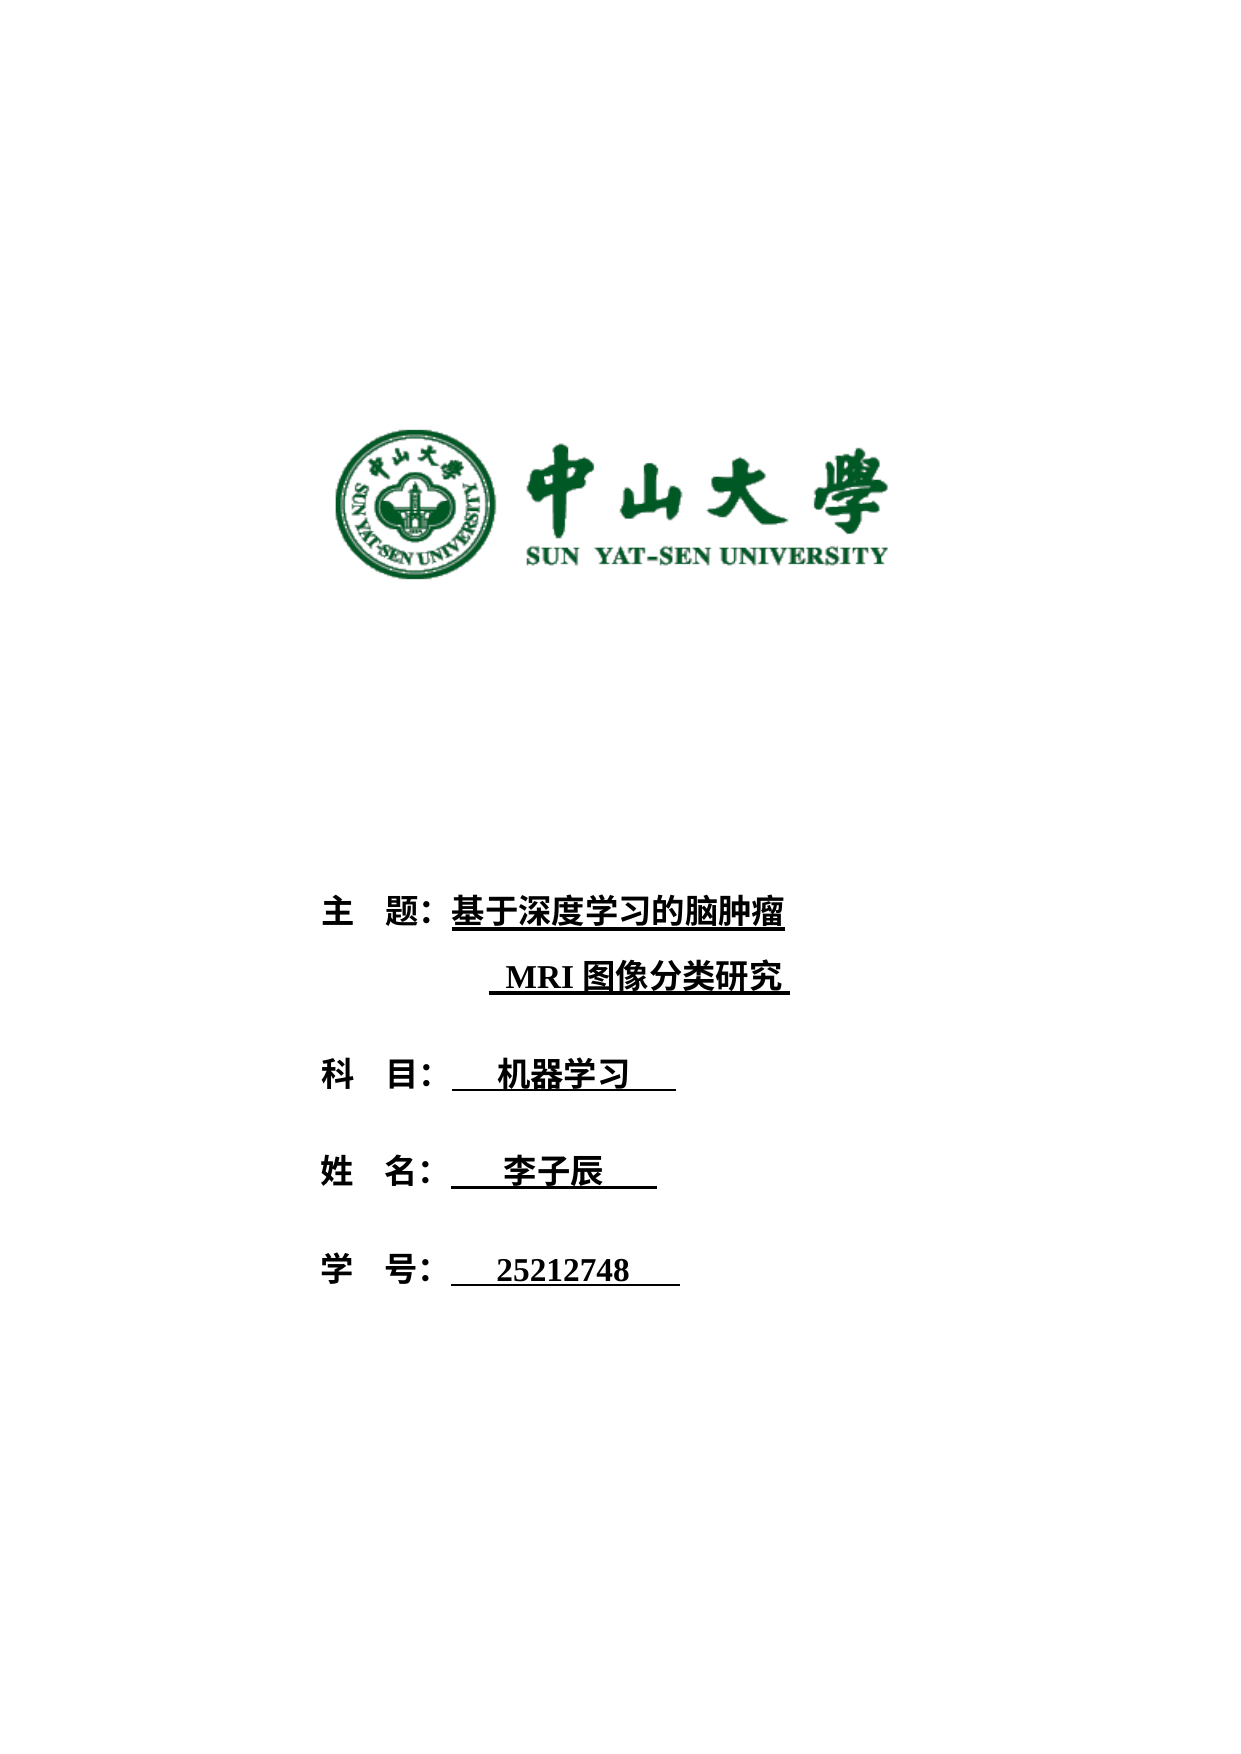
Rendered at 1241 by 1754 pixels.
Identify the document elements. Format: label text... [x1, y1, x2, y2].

picture [323, 422, 917, 587]
text MRI 图像分类研究 [187, 942, 1053, 1007]
text 科 目： 机器学习 [187, 1039, 1053, 1104]
text 学 号： 25212748 [321, 1234, 1053, 1299]
text 姓 名： 李子辰 [321, 1137, 1053, 1202]
text 主 题：基于深度学习的脑肿瘤 [187, 877, 1053, 942]
